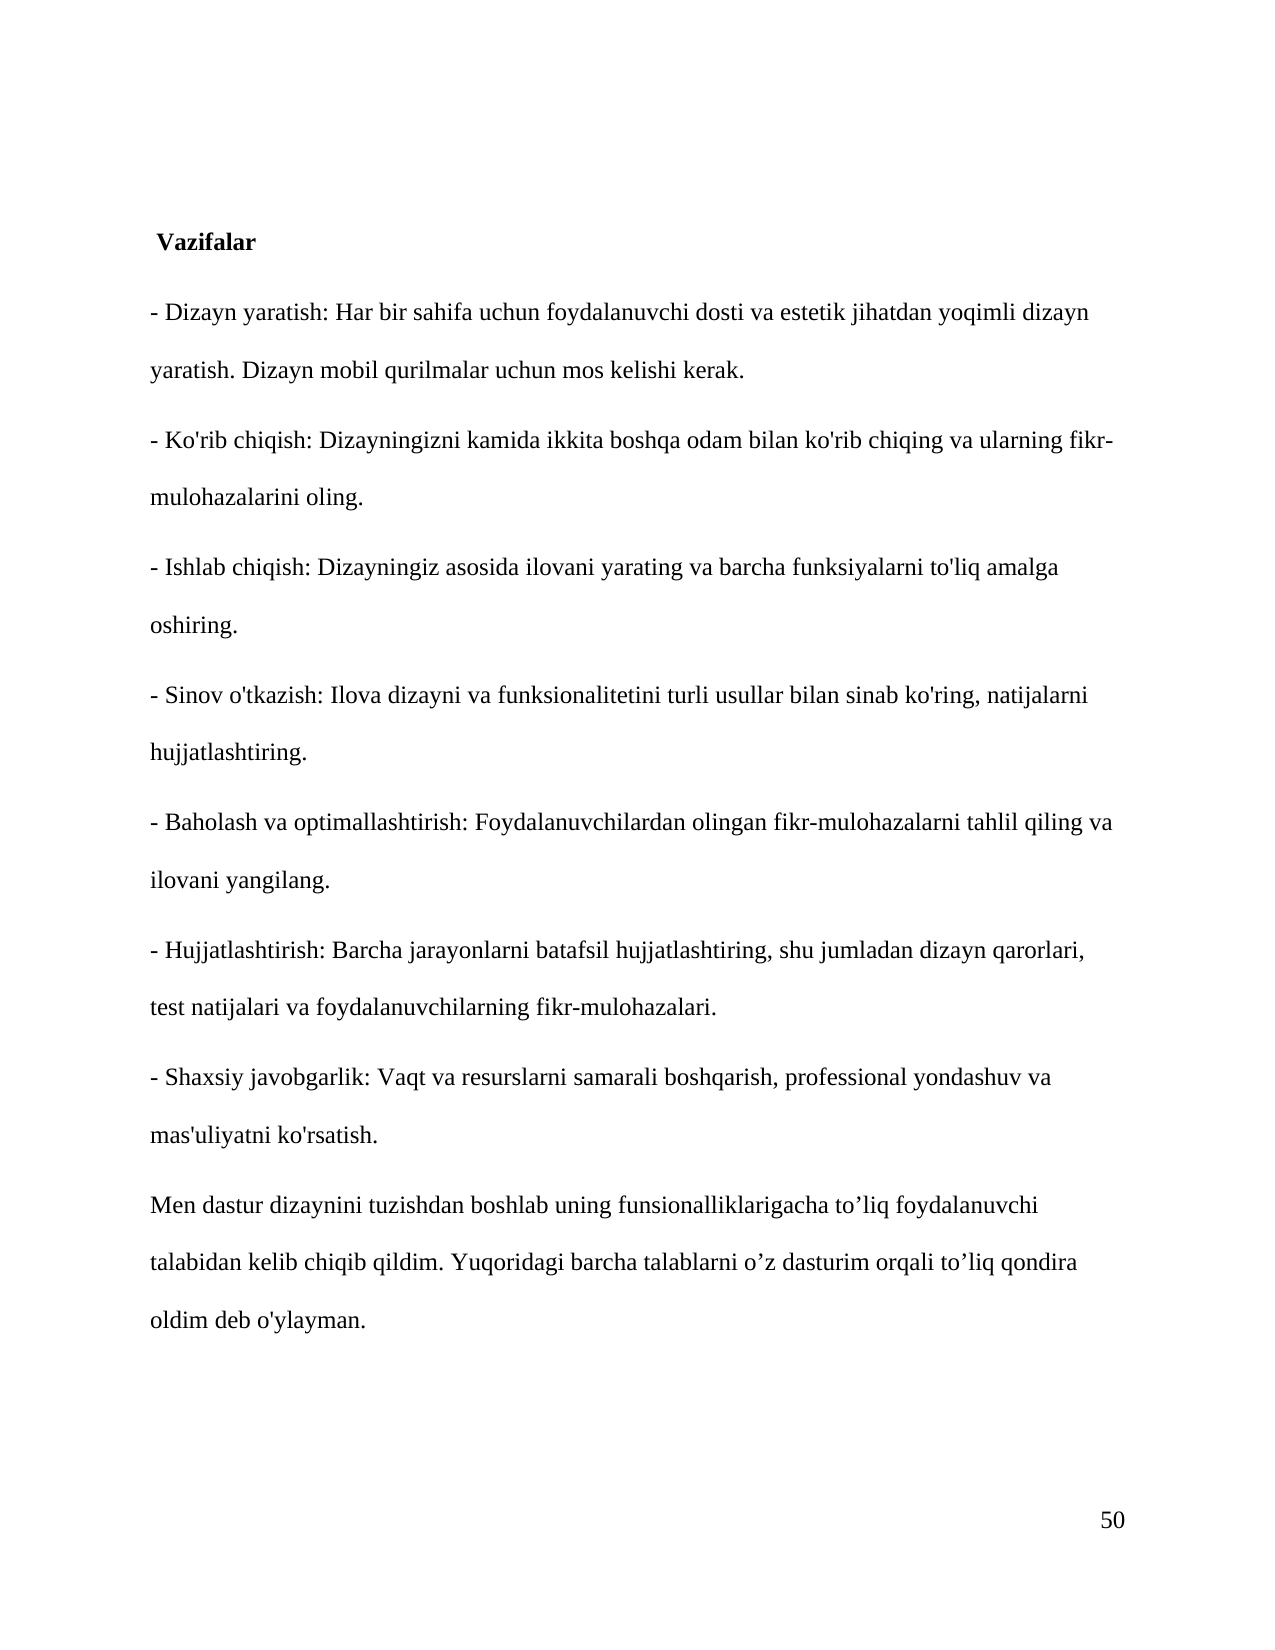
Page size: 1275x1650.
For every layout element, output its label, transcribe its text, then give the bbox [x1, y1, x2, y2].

text - Sinov o'tkazish: Ilova dizayni va funksionalitetini turli usullar bilan sinab ko'ring, natijalarni hujjatlashtiring. [150, 680, 1125, 766]
text - Shaxsiy javobgarlik: Vaqt va resurslarni samarali boshqarish, professional yondashuv va mas'uliyatni ko'rsatish. [150, 1062, 1125, 1149]
text Men dastur dizaynini tuzishdan boshlab uning funsionalliklarigacha to’liq foydalanuvchi talabidan kelib chiqib qildim. Yuqoridagi barcha talablarni o’z dasturim orqali to’liq qondira oldim deb o'ylayman. [150, 1190, 1125, 1334]
text - Ishlab chiqish: Dizayningiz asosida ilovani yarating va barcha funksiyalarni to'liq amalga oshiring. [150, 552, 1125, 639]
text - Baholash va optimallashtirish: Foydalanuvchilardan olingan fikr-mulohazalarni tahlil qiling va ilovani yangilang. [150, 807, 1125, 894]
text - Dizayn yaratish: Har bir sahifa uchun foydalanuvchi dosti va estetik jihatdan yoqimli dizayn yaratish. Dizayn mobil qurilmalar uchun mos kelishi kerak. [150, 297, 1125, 384]
text - Ko'rib chiqish: Dizayningizni kamida ikkita boshqa odam bilan ko'rib chiqing va ularning fikr-mulohazalarini oling. [150, 425, 1125, 511]
text Vazifalar [150, 227, 1125, 256]
text - Hujjatlashtirish: Barcha jarayonlarni batafsil hujjatlashtiring, shu jumladan dizayn qarorlari, test natijalari va foydalanuvchilarning fikr-mulohazalari. [150, 935, 1125, 1021]
